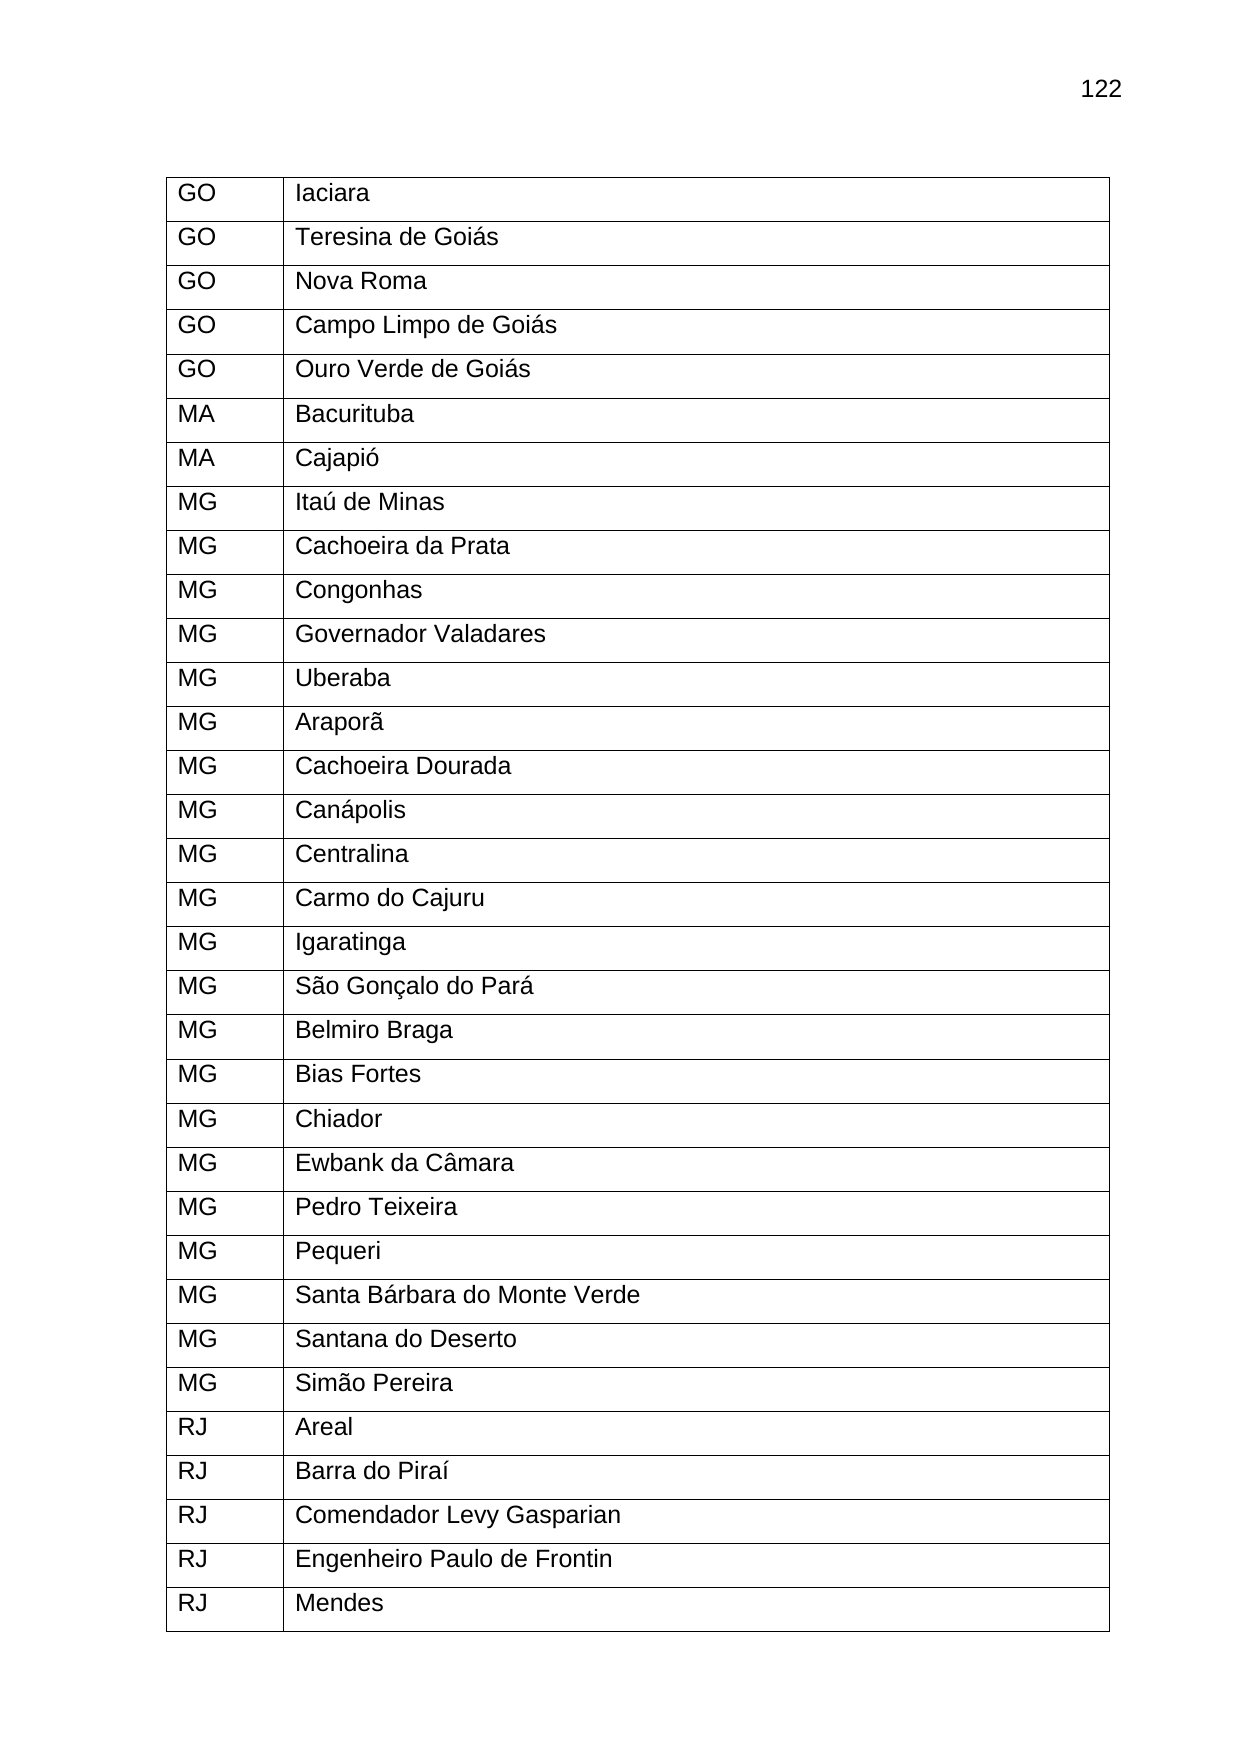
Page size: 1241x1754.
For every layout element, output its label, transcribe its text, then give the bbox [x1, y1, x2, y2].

table_cell GO [167, 222, 283, 265]
table_cell RJ [167, 1412, 283, 1455]
table_cell Belmiro Braga [284, 1015, 1109, 1058]
table_cell MG [167, 531, 283, 574]
table_cell Teresina de Goiás [284, 222, 1109, 265]
table_cell Campo Limpo de Goiás [284, 310, 1109, 353]
table_cell Canápolis [284, 795, 1109, 838]
table_cell Carmo do Cajuru [284, 883, 1109, 926]
table_cell MG [167, 927, 283, 970]
table_cell MG [167, 751, 283, 794]
table_cell MG [167, 1324, 283, 1367]
table_cell Cajapió [284, 443, 1109, 486]
table_cell Governador Valadares [284, 619, 1109, 662]
table_cell Itaú de Minas [284, 487, 1109, 530]
table_cell MG [167, 663, 283, 706]
table_cell Cachoeira Dourada [284, 751, 1109, 794]
table_cell Barra do Piraí [284, 1456, 1109, 1499]
table_cell MG [167, 1236, 283, 1279]
table_cell Mendes [284, 1588, 1109, 1631]
table_cell Engenheiro Paulo de Frontin [284, 1544, 1109, 1587]
table_cell Iaciara [284, 178, 1109, 221]
table_cell Comendador Levy Gasparian [284, 1500, 1109, 1543]
table_cell RJ [167, 1500, 283, 1543]
table_cell Ouro Verde de Goiás [284, 355, 1109, 397]
table_cell Pedro Teixeira [284, 1192, 1109, 1235]
table_cell MG [167, 795, 283, 838]
table_cell Araporã [284, 707, 1109, 750]
table_cell São Gonçalo do Pará [284, 971, 1109, 1014]
table_cell Chiador [284, 1104, 1109, 1147]
table_cell Santana do Deserto [284, 1324, 1109, 1367]
table_cell MG [167, 619, 283, 662]
table_cell GO [167, 310, 283, 353]
table_cell MA [167, 399, 283, 442]
table_cell MG [167, 707, 283, 750]
table_cell Congonhas [284, 575, 1109, 618]
table_cell Santa Bárbara do Monte Verde [284, 1280, 1109, 1323]
table_cell MG [167, 1148, 283, 1191]
table_cell GO [167, 266, 283, 309]
table_cell Cachoeira da Prata [284, 531, 1109, 574]
table_cell Bacurituba [284, 399, 1109, 442]
table_cell MG [167, 1280, 283, 1323]
table_cell MG [167, 1368, 283, 1411]
table_cell Uberaba [284, 663, 1109, 706]
table_cell MG [167, 883, 283, 926]
table_cell Simão Pereira [284, 1368, 1109, 1411]
table_cell MG [167, 1015, 283, 1058]
table_cell Bias Fortes [284, 1060, 1109, 1102]
table_cell Pequeri [284, 1236, 1109, 1279]
table_cell GO [167, 178, 283, 221]
table_cell Igaratinga [284, 927, 1109, 970]
table_cell Centralina [284, 839, 1109, 882]
table_cell Ewbank da Câmara [284, 1148, 1109, 1191]
table_cell RJ [167, 1588, 283, 1631]
table_cell Areal [284, 1412, 1109, 1455]
table_cell MG [167, 575, 283, 618]
table_cell RJ [167, 1456, 283, 1499]
table_cell RJ [167, 1544, 283, 1587]
table_cell MG [167, 971, 283, 1014]
table_cell Nova Roma [284, 266, 1109, 309]
table_cell MG [167, 839, 283, 882]
table_cell MG [167, 1192, 283, 1235]
table_cell MG [167, 487, 283, 530]
table_cell GO [167, 355, 283, 397]
table_cell MG [167, 1060, 283, 1102]
table_cell MA [167, 443, 283, 486]
table_cell MG [167, 1104, 283, 1147]
